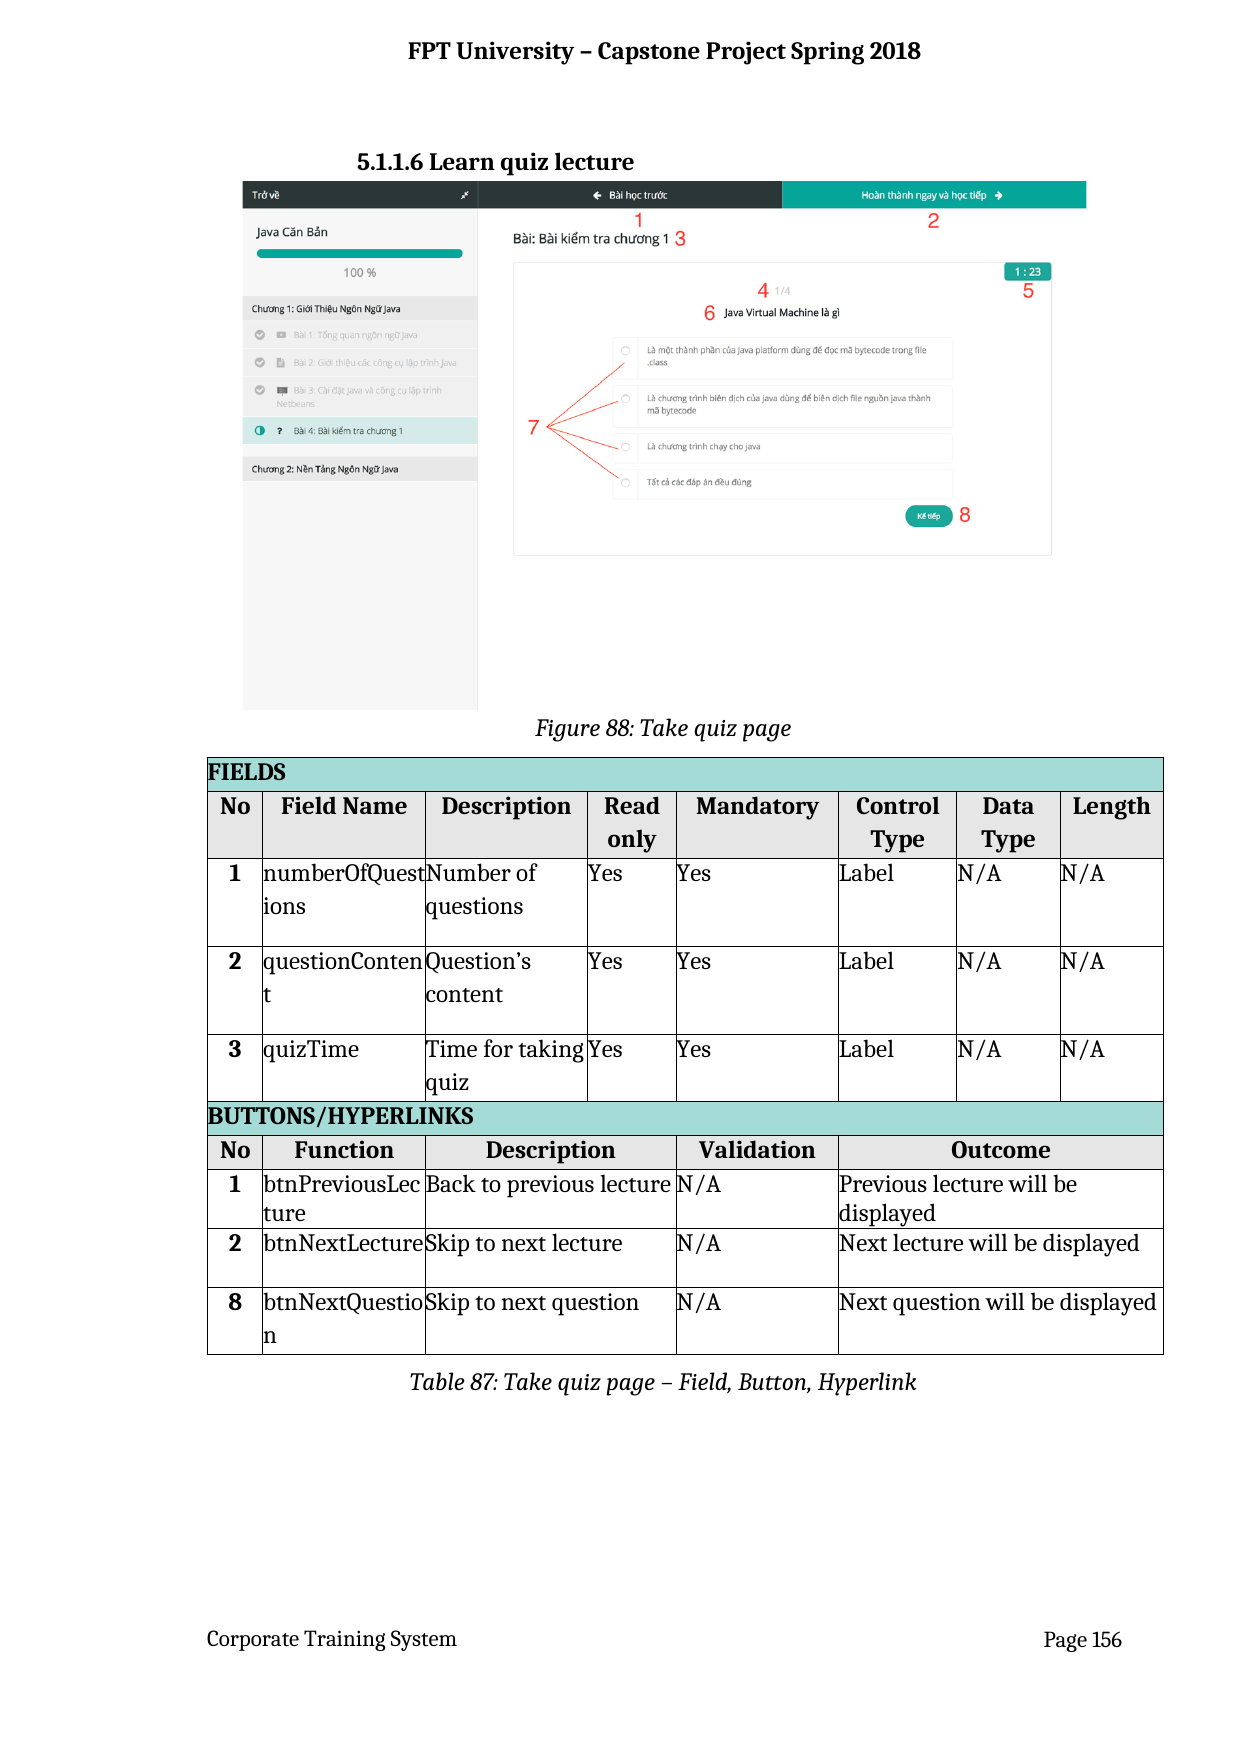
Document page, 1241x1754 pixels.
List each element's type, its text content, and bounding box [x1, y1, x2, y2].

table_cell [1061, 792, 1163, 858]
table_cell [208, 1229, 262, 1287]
picture [242, 181, 1087, 710]
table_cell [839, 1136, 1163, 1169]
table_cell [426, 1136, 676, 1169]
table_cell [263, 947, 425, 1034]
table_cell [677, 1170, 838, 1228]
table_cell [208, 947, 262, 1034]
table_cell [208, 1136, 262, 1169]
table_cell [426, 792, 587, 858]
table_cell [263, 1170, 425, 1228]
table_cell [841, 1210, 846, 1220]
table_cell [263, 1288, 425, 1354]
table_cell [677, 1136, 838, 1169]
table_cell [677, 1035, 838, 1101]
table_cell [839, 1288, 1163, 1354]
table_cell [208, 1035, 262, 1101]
subtitle 5.1.1.6 Learn quiz lecture [357, 148, 1124, 176]
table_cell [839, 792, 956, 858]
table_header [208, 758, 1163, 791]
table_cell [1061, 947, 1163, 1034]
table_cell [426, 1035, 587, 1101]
text Figure 88: Take quiz page [207, 713, 1122, 742]
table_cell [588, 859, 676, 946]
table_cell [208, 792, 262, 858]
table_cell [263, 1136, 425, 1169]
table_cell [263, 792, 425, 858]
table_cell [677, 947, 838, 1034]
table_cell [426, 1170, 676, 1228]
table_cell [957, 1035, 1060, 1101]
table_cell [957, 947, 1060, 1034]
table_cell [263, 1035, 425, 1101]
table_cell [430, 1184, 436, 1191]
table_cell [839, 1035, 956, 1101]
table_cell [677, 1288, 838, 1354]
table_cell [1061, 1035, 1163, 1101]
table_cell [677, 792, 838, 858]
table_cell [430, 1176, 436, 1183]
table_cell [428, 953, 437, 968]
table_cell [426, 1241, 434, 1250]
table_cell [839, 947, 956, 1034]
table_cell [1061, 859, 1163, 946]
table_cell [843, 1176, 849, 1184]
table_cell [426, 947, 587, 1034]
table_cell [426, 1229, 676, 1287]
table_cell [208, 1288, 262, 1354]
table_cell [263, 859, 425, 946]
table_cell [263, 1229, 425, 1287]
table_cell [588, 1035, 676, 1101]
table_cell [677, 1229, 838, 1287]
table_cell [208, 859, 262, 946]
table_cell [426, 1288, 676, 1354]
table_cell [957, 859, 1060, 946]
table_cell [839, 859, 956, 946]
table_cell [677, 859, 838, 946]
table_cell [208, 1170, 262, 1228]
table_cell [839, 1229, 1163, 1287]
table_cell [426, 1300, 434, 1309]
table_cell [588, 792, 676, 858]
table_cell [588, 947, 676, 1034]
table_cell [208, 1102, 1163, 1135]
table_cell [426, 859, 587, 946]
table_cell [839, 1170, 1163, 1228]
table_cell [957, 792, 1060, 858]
